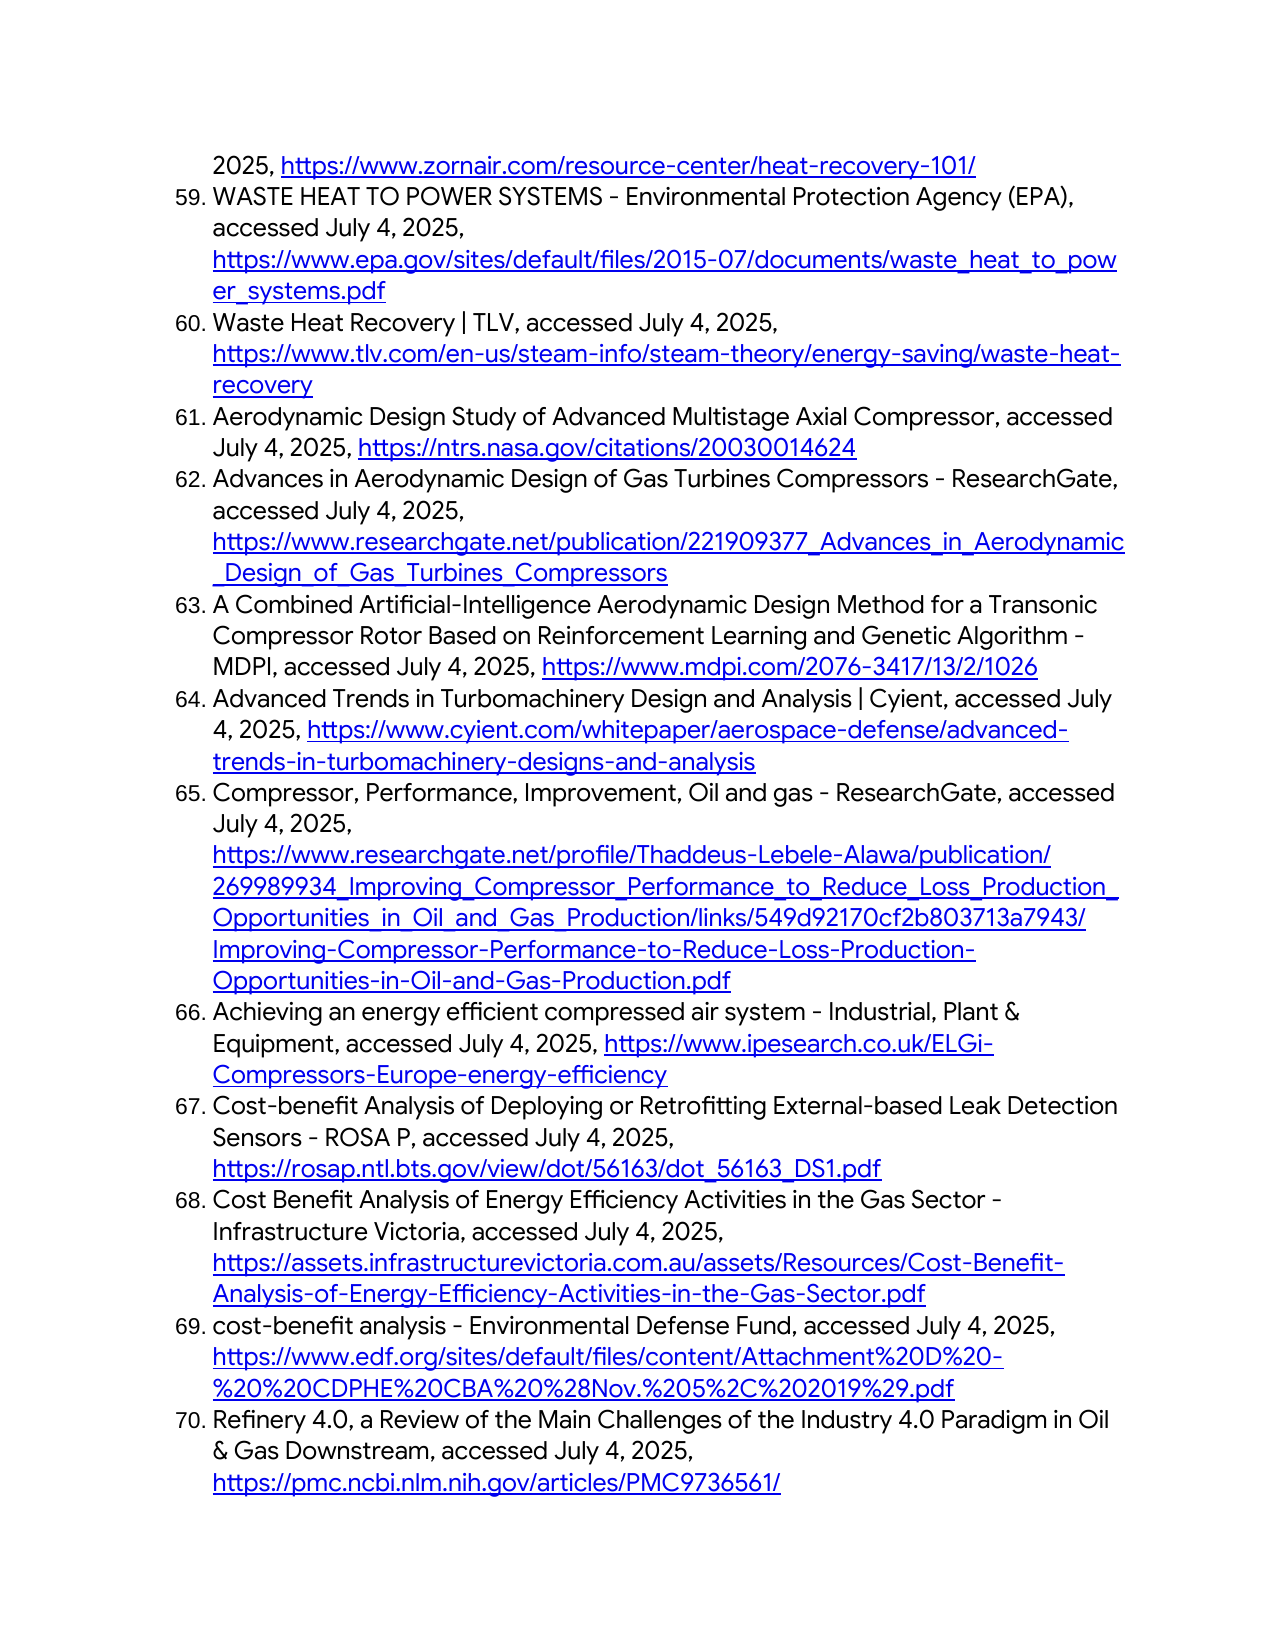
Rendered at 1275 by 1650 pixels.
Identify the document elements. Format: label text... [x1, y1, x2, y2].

list A Combined Artificial-Intelligence Aerodynamic Design Method for a Transonic Compressor Rotor Based on Reinforcement Learning and Genetic Algorithm - MDPI, accessed July 4, 2025, https://www.mdpi.com/2076-3417/13/2/1026 [175, 589, 1125, 683]
list Compressor, Performance, Improvement, Oil and gas - ResearchGate, accessed July 4, 2025, https://www.researchgate.net/profile/Thaddeus-Lebele-Alawa/publication/269989934_Improving_Compressor_Performance_to_Reduce_Loss_Production_Opportunities_in_Oil_and_Gas_Production/links/549d92170cf2b803713a7943/Improving-Compressor-Performance-to-Reduce-Loss-Production-Opportunities-in-Oil-and-Gas-Production.pdf [175, 777, 1125, 997]
list Aerodynamic Design Study of Advanced Multistage Axial Compressor, accessed July 4, 2025, https://ntrs.nasa.gov/citations/20030014624 [175, 401, 1125, 463]
list Waste Heat Recovery | TLV, accessed July 4, 2025, https://www.tlv.com/en-us/steam-info/steam-theory/energy-saving/waste-heat-recovery [175, 307, 1125, 401]
list Advanced Trends in Turbomachinery Design and Analysis | Cyient, accessed July 4, 2025, https://www.cyient.com/whitepaper/aerospace-defense/advanced-trends-in-turbomachinery-designs-and-analysis [175, 683, 1125, 777]
list Advances in Aerodynamic Design of Gas Turbines Compressors - ResearchGate, accessed July 4, 2025, https://www.researchgate.net/publication/221909377_Advances_in_Aerodynamic_Design_of_Gas_Turbines_Compressors [175, 463, 1125, 589]
list cost-benefit analysis - Environmental Defense Fund, accessed July 4, 2025, https://www.edf.org/sites/default/files/content/Attachment%20D%20-%20%20CDPHE%20CBA%20%28Nov.%205%2C%202019%29.pdf [175, 1310, 1125, 1404]
list Refinery 4.0, a Review of the Main Challenges of the Industry 4.0 Paradigm in Oil & Gas Downstream, accessed July 4, 2025, https://pmc.ncbi.nlm.nih.gov/articles/PMC9736561/ [175, 1404, 1125, 1498]
list WASTE HEAT TO POWER SYSTEMS - Environmental Protection Agency (EPA), accessed July 4, 2025, https://www.epa.gov/sites/default/files/2015-07/documents/waste_heat_to_power_systems.pdf [175, 181, 1125, 307]
list Cost Benefit Analysis of Energy Efficiency Activities in the Gas Sector - Infrastructure Victoria, accessed July 4, 2025, https://assets.infrastructurevictoria.com.au/assets/Resources/Cost-Benefit-Analysis-of-Energy-Efficiency-Activities-in-the-Gas-Sector.pdf [175, 1185, 1125, 1310]
list Cost-benefit Analysis of Deploying or Retrofitting External-based Leak Detection Sensors - ROSA P, accessed July 4, 2025, https://rosap.ntl.bts.gov/view/dot/56163/dot_56163_DS1.pdf [175, 1091, 1125, 1185]
list Achieving an energy efficient compressed air system - Industrial, Plant & Equipment, accessed July 4, 2025, https://www.ipesearch.co.uk/ELGi-Compressors-Europe-energy-efficiency [175, 997, 1125, 1091]
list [175, 150, 1125, 181]
